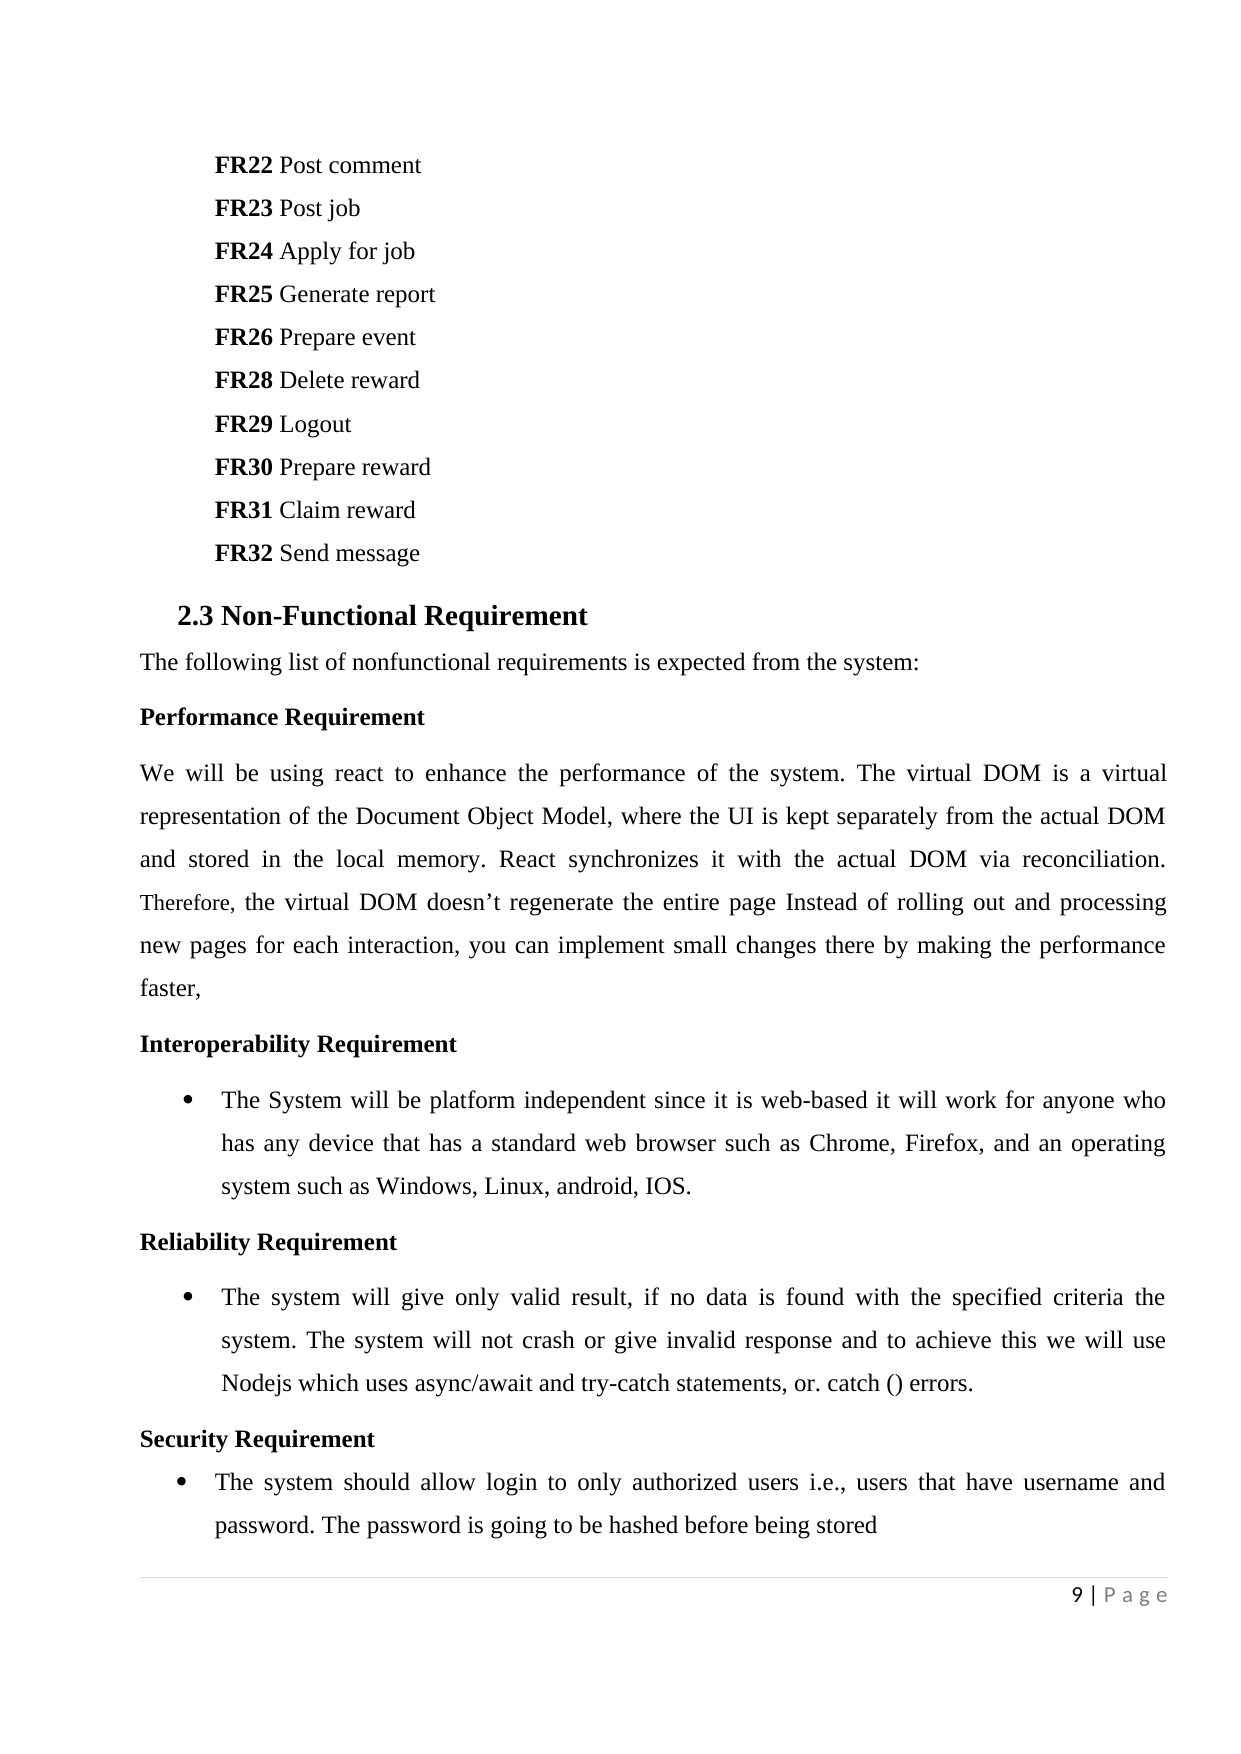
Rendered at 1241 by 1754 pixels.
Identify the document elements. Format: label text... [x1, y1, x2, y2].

text FR28 Delete reward [214, 366, 1167, 394]
text FR32 Send message [214, 538, 1167, 567]
text FR31 Claim reward [214, 495, 1167, 524]
text FR23 Post job [214, 193, 1167, 222]
text FR26 Prepare event [214, 322, 1167, 351]
list The system should allow login to only authorized users i.e., users that have username and password. The password is going to be hashed before being stored [177, 1467, 1167, 1539]
subtitle 2.3 Non-Functional Requirement [139, 598, 1167, 631]
text Security Requirement [139, 1424, 1167, 1453]
list The System will be platform independent since it is web-based it will work for anyone who has any device that has a standard web browser such as Chrome, Firefox, and an operating system such as Windows, Linux, android, IOS. [184, 1085, 1167, 1200]
text FR30 Prepare reward [214, 452, 1167, 481]
text FR29 Logout [214, 409, 1167, 437]
text Interoperability Requirement [139, 1029, 1167, 1058]
text FR24 Apply for job [214, 236, 1167, 265]
list The system will give only valid result, if no data is found with the specified criteria the system. The system will not crash or give invalid response and to achieve this we will use Nodejs which uses async/await and try-catch statements, or. catch () errors. [184, 1282, 1167, 1397]
text FR22 Post comment [214, 150, 1167, 179]
text Performance Requirement [139, 702, 1167, 731]
text Reliability Requirement [139, 1227, 1167, 1255]
text We will be using react to enhance the performance of the system. The virtual DOM is a virtual representation of the Document Object Model, where the UI is kept separately from the actual DOM and stored in the local memory. React synchronizes it with the actual DOM via reconciliation. Therefore, the virtual DOM doesn’t regenerate the entire page Instead of rolling out and processing new pages for each interaction, you can implement small changes there by making the performance faster, [139, 758, 1167, 1002]
text FR25 Generate report [214, 279, 1167, 308]
text The following list of nonfunctional requirements is expected from the system: [139, 647, 1167, 675]
